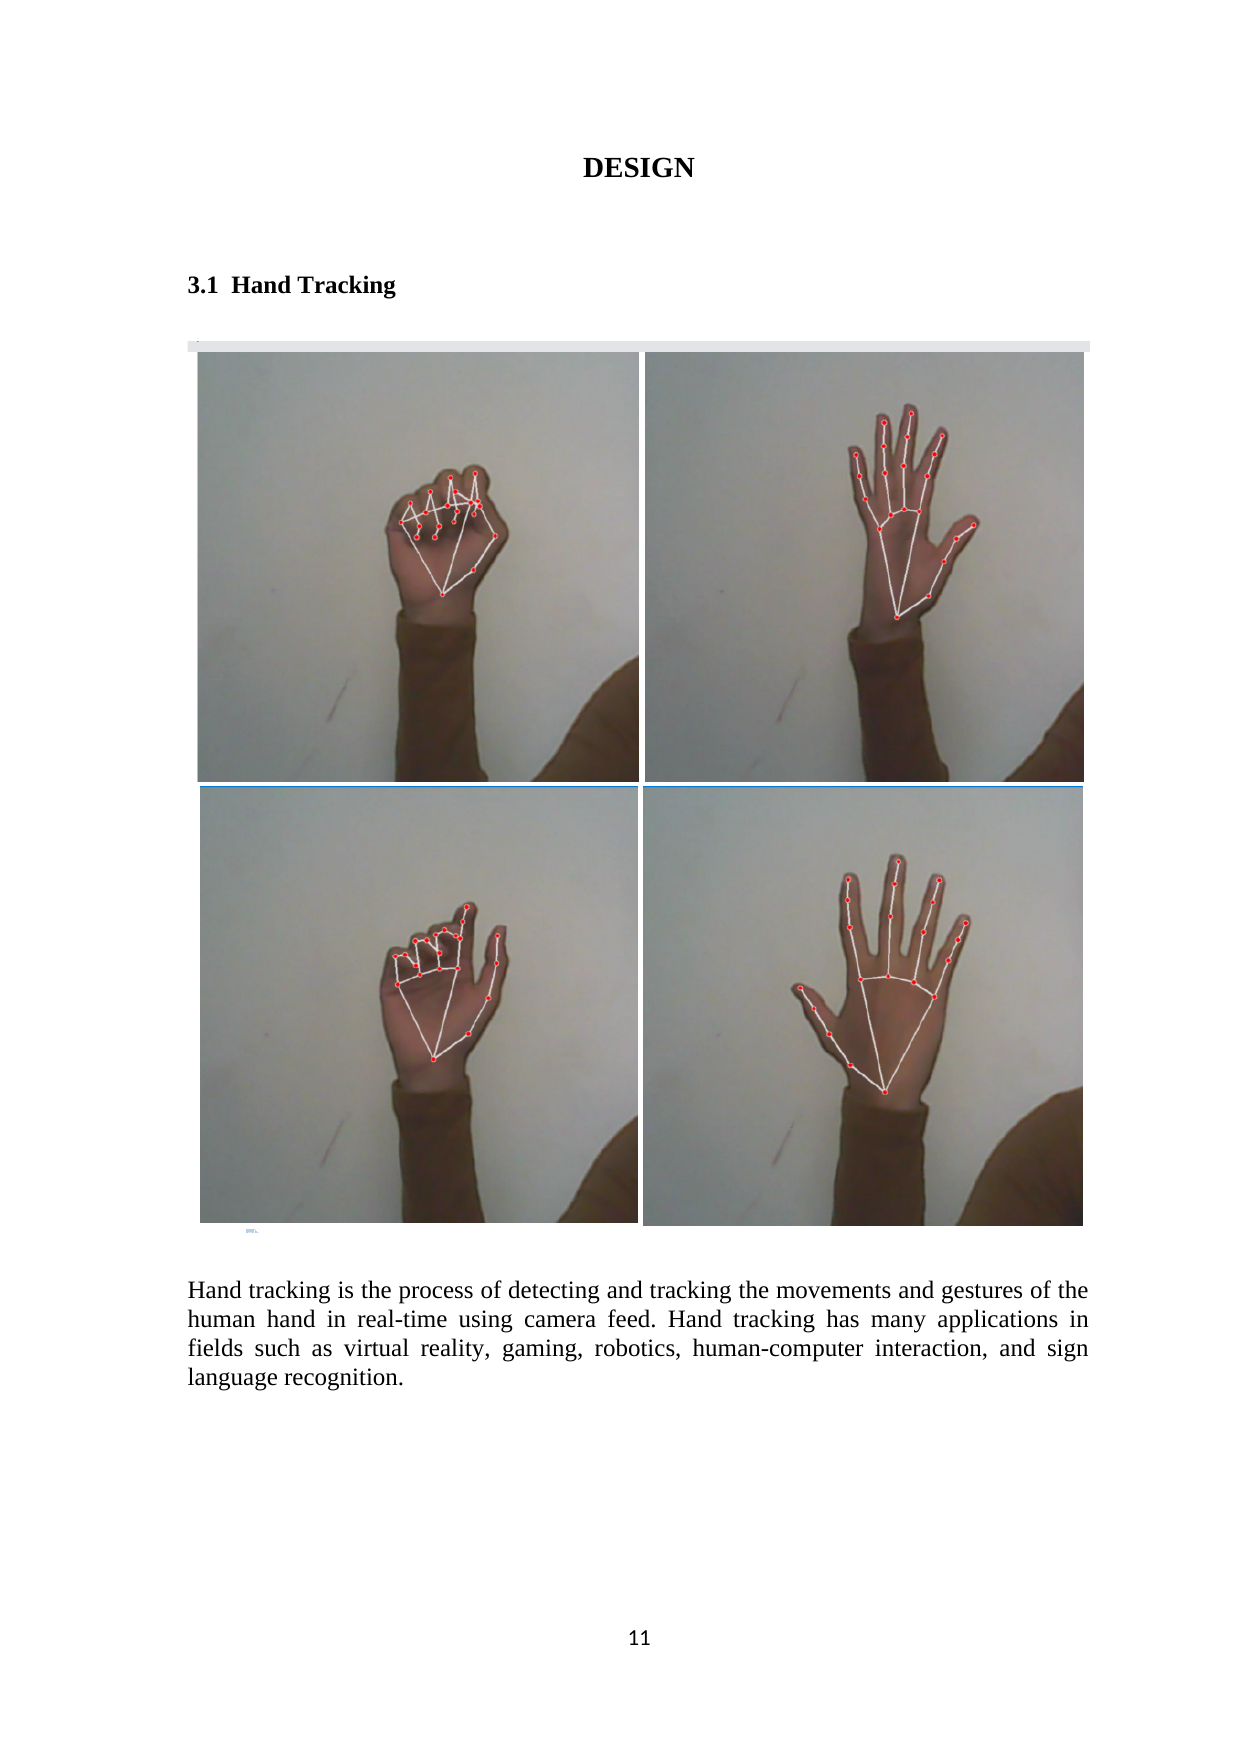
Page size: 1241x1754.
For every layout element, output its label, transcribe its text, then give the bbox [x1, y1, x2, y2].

picture [187, 341, 1090, 1233]
text DESIGN [187, 150, 1090, 183]
text Hand tracking is the process of detecting and tracking the movements and gestures of the human hand in real-time using camera feed. Hand tracking has many applications in fields such as virtual reality, gaming, robotics, human-computer interaction, and sign language recognition. [187, 1275, 1090, 1390]
text 3.1 Hand Tracking [187, 270, 1090, 298]
